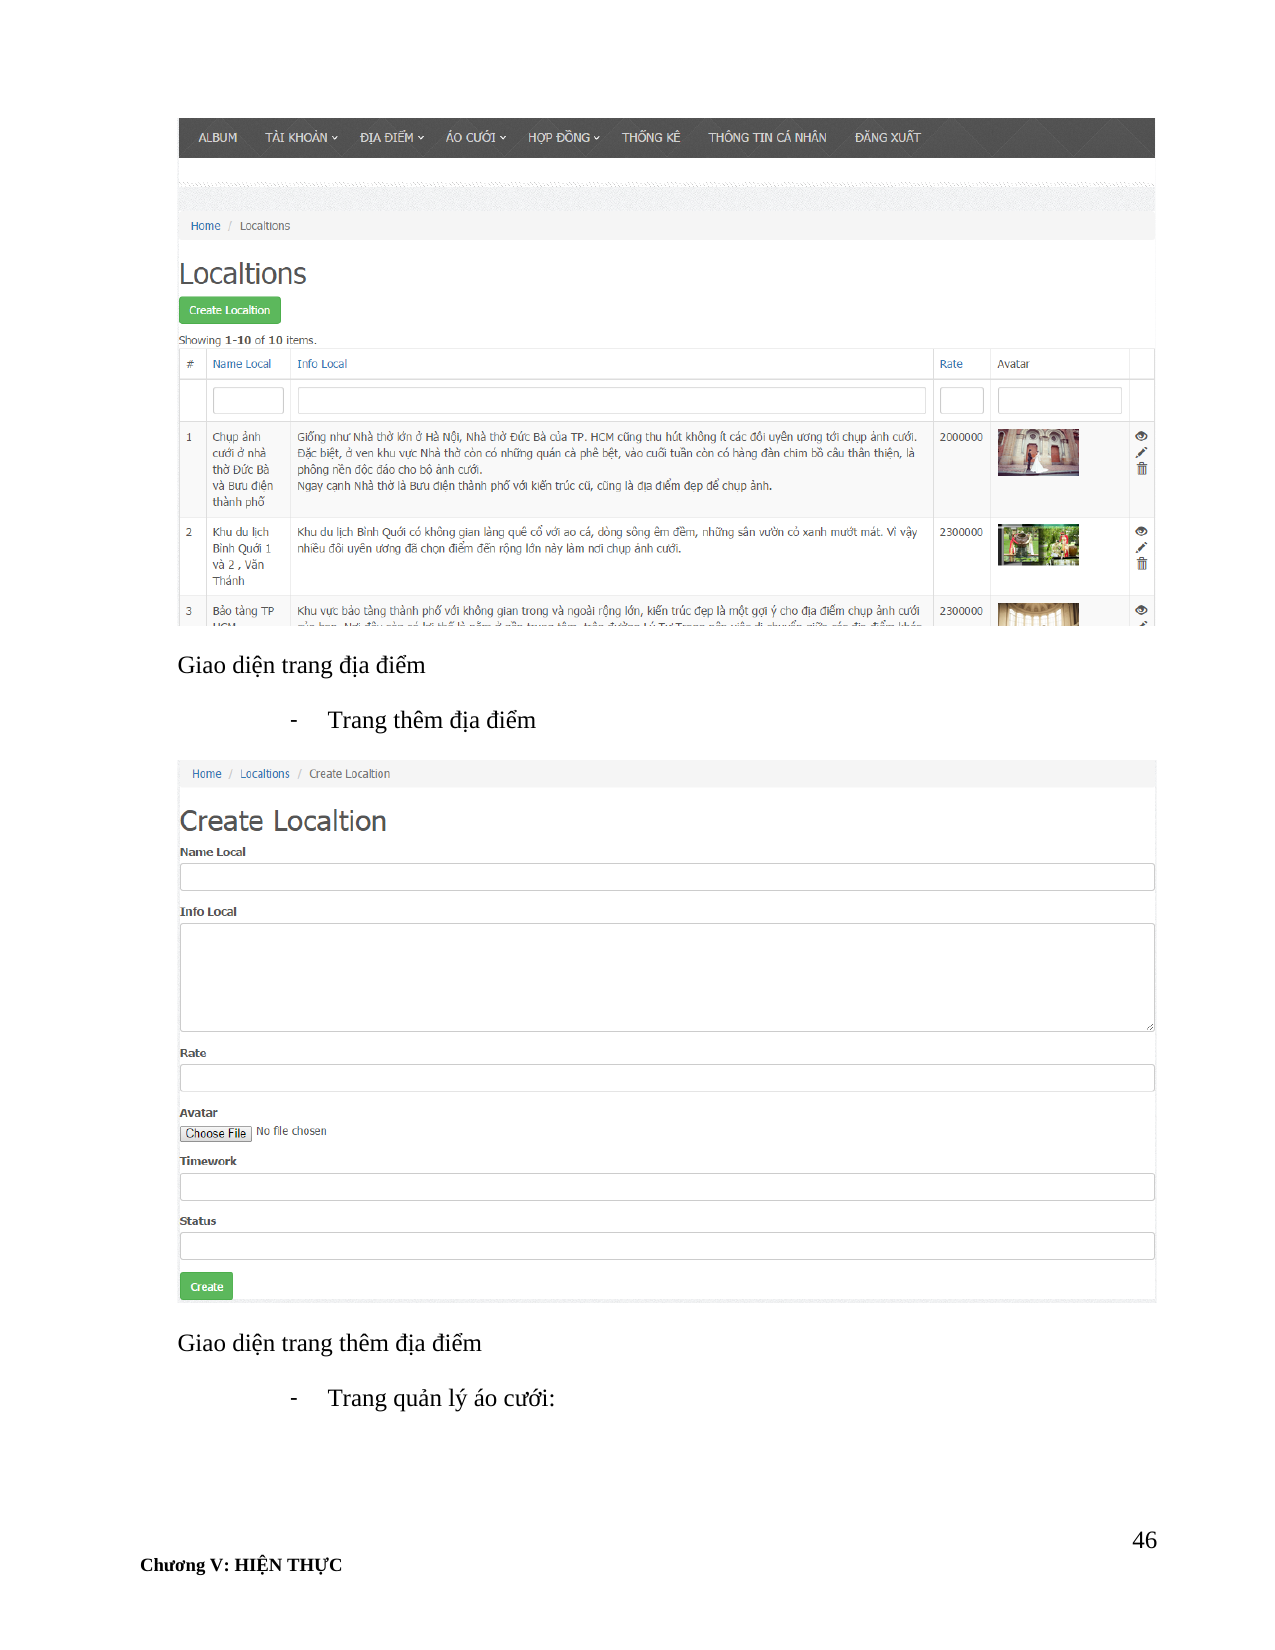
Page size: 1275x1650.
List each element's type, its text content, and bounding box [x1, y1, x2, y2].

text Giao diện trang thêm địa điểm [177, 1328, 1157, 1357]
text Giao diện trang địa điểm [177, 651, 1157, 679]
list Trang quản lý áo cưới: [290, 1382, 1157, 1412]
picture [177, 118, 1156, 626]
picture [177, 760, 1157, 1303]
list Trang thêm địa điểm [290, 704, 1157, 735]
